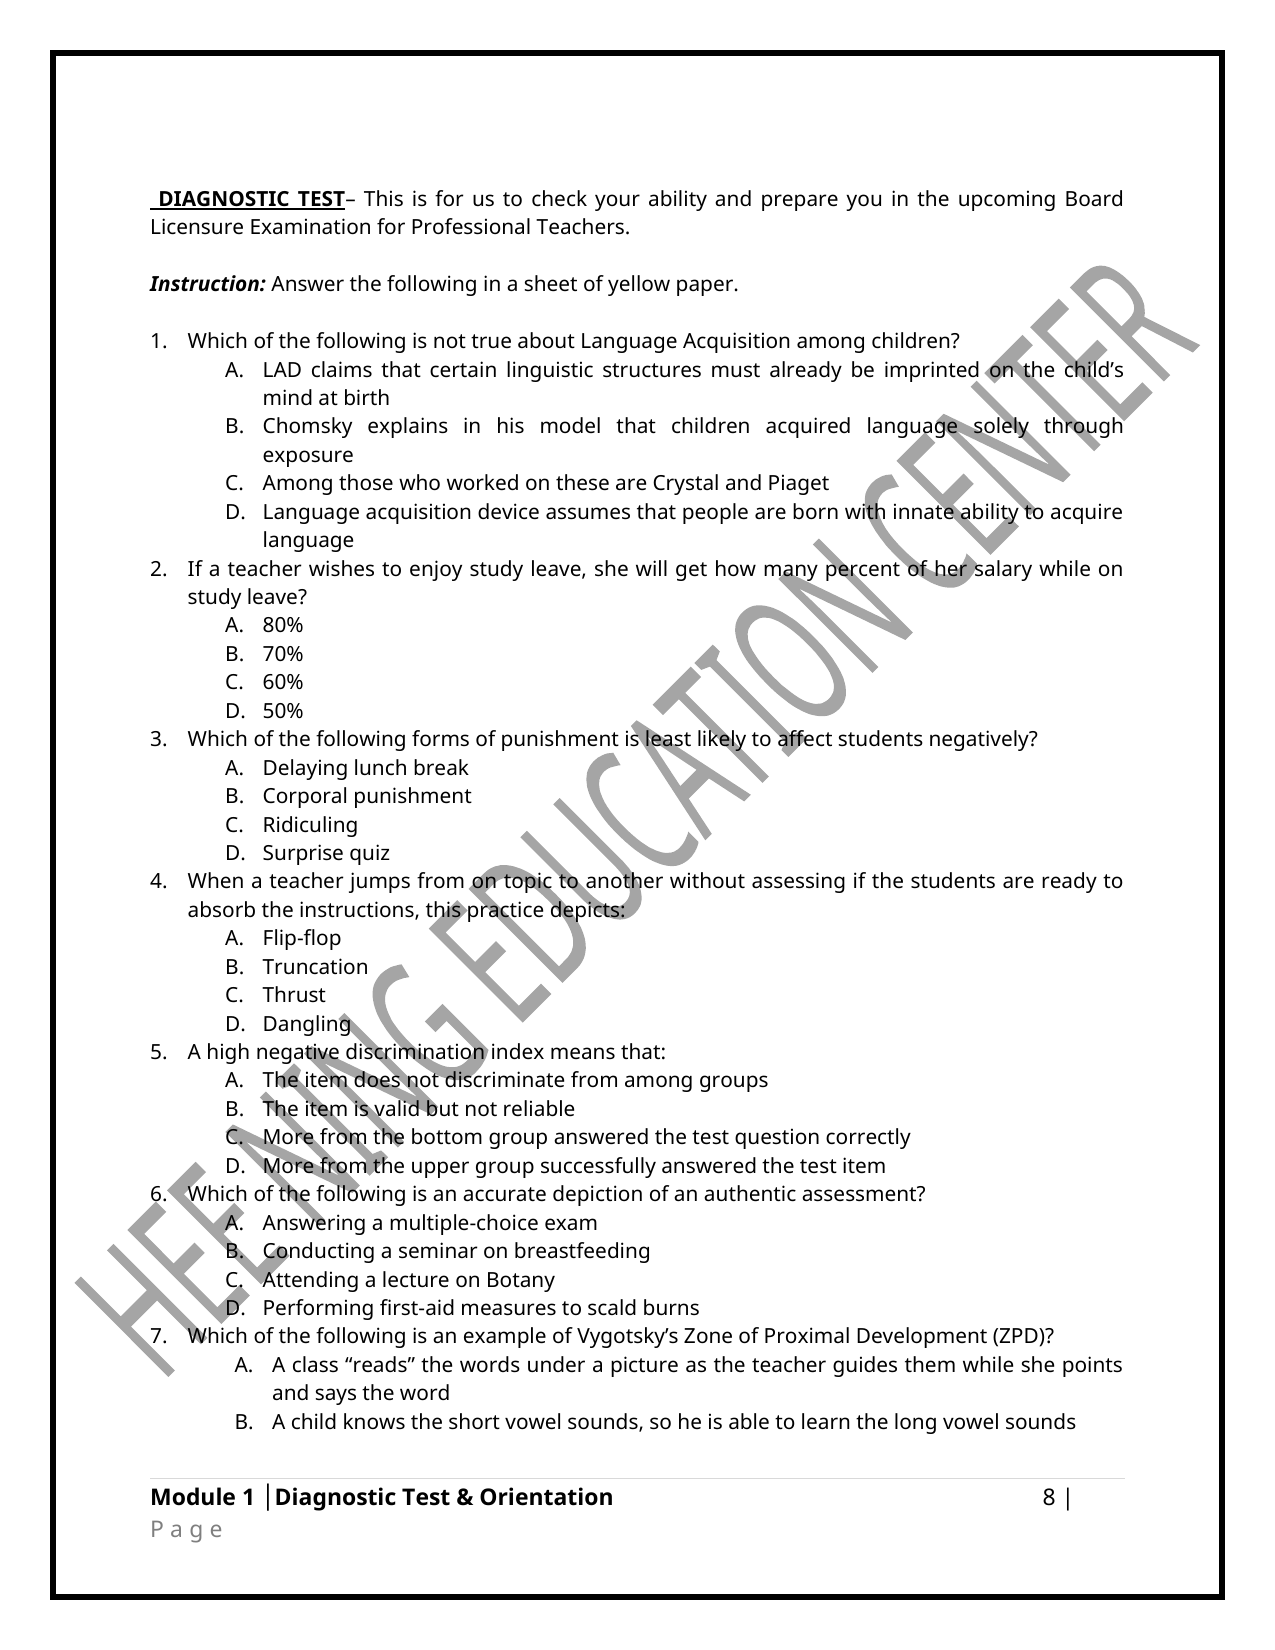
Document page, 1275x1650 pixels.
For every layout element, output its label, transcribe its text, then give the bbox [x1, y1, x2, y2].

list Which of the following is an accurate depiction of an authentic assessment? [150, 1179, 1125, 1208]
list More from the bottom group answered the test question correctly [225, 1122, 1125, 1151]
list The item is valid but not reliable [225, 1094, 1125, 1122]
list Truncation [225, 952, 1125, 980]
list Delaying lunch break [225, 753, 1125, 781]
text DIAGNOSTIC TEST– This is for us to check your ability and prepare you in the upcoming Board Licensure Examination for Professional Teachers. [150, 184, 1125, 241]
list Surprise quiz [225, 838, 1125, 867]
list Among those who worked on these are Crystal and Piaget [225, 468, 1125, 497]
list When a teacher jumps from on topic to another without assessing if the students are ready to absorb the instructions, this practice depicts: [150, 867, 1125, 923]
list Corporal punishment [225, 781, 1125, 810]
list 50% [225, 696, 1125, 724]
list Which of the following forms of punishment is least likely to affect students negatively? [150, 724, 1125, 753]
list More from the upper group successfully answered the test item [225, 1151, 1125, 1179]
list Conducting a seminar on breastfeeding [225, 1236, 1125, 1265]
list LAD claims that certain linguistic structures must already be imprinted on the child’s mind at birth [225, 355, 1125, 412]
list Flip-flop [225, 923, 1125, 952]
list Performing first-aid measures to scald burns [225, 1293, 1125, 1322]
list Answering a multiple-choice exam [225, 1208, 1125, 1236]
list The item does not discriminate from among groups [225, 1066, 1125, 1094]
list A class “reads” the words under a picture as the teacher guides them while she points and says the word [234, 1350, 1125, 1407]
list Ridiculing [225, 810, 1125, 838]
list 60% [225, 667, 1125, 696]
list 80% [225, 611, 1125, 639]
list A child knows the short vowel sounds, so he is able to learn the long vowel sounds [234, 1407, 1125, 1435]
list Thrust [225, 980, 1125, 1009]
list Attending a lecture on Botany [225, 1265, 1125, 1293]
list A high negative discrimination index means that: [150, 1037, 1125, 1066]
list Which of the following is not true about Language Acquisition among children? [150, 326, 1125, 355]
list Dangling [225, 1009, 1125, 1037]
list If a teacher wishes to enjoy study leave, she will get how many percent of her salary while on study leave? [150, 554, 1125, 611]
list Chomsky explains in his model that children acquired language solely through exposure [225, 412, 1125, 468]
list Which of the following is an example of Vygotsky’s Zone of Proximal Development (ZPD)? [150, 1322, 1125, 1350]
text Instruction: Answer the following in a sheet of yellow paper. [150, 269, 1125, 298]
list Language acquisition device assumes that people are born with innate ability to acquire language [225, 497, 1125, 554]
list 70% [225, 639, 1125, 667]
